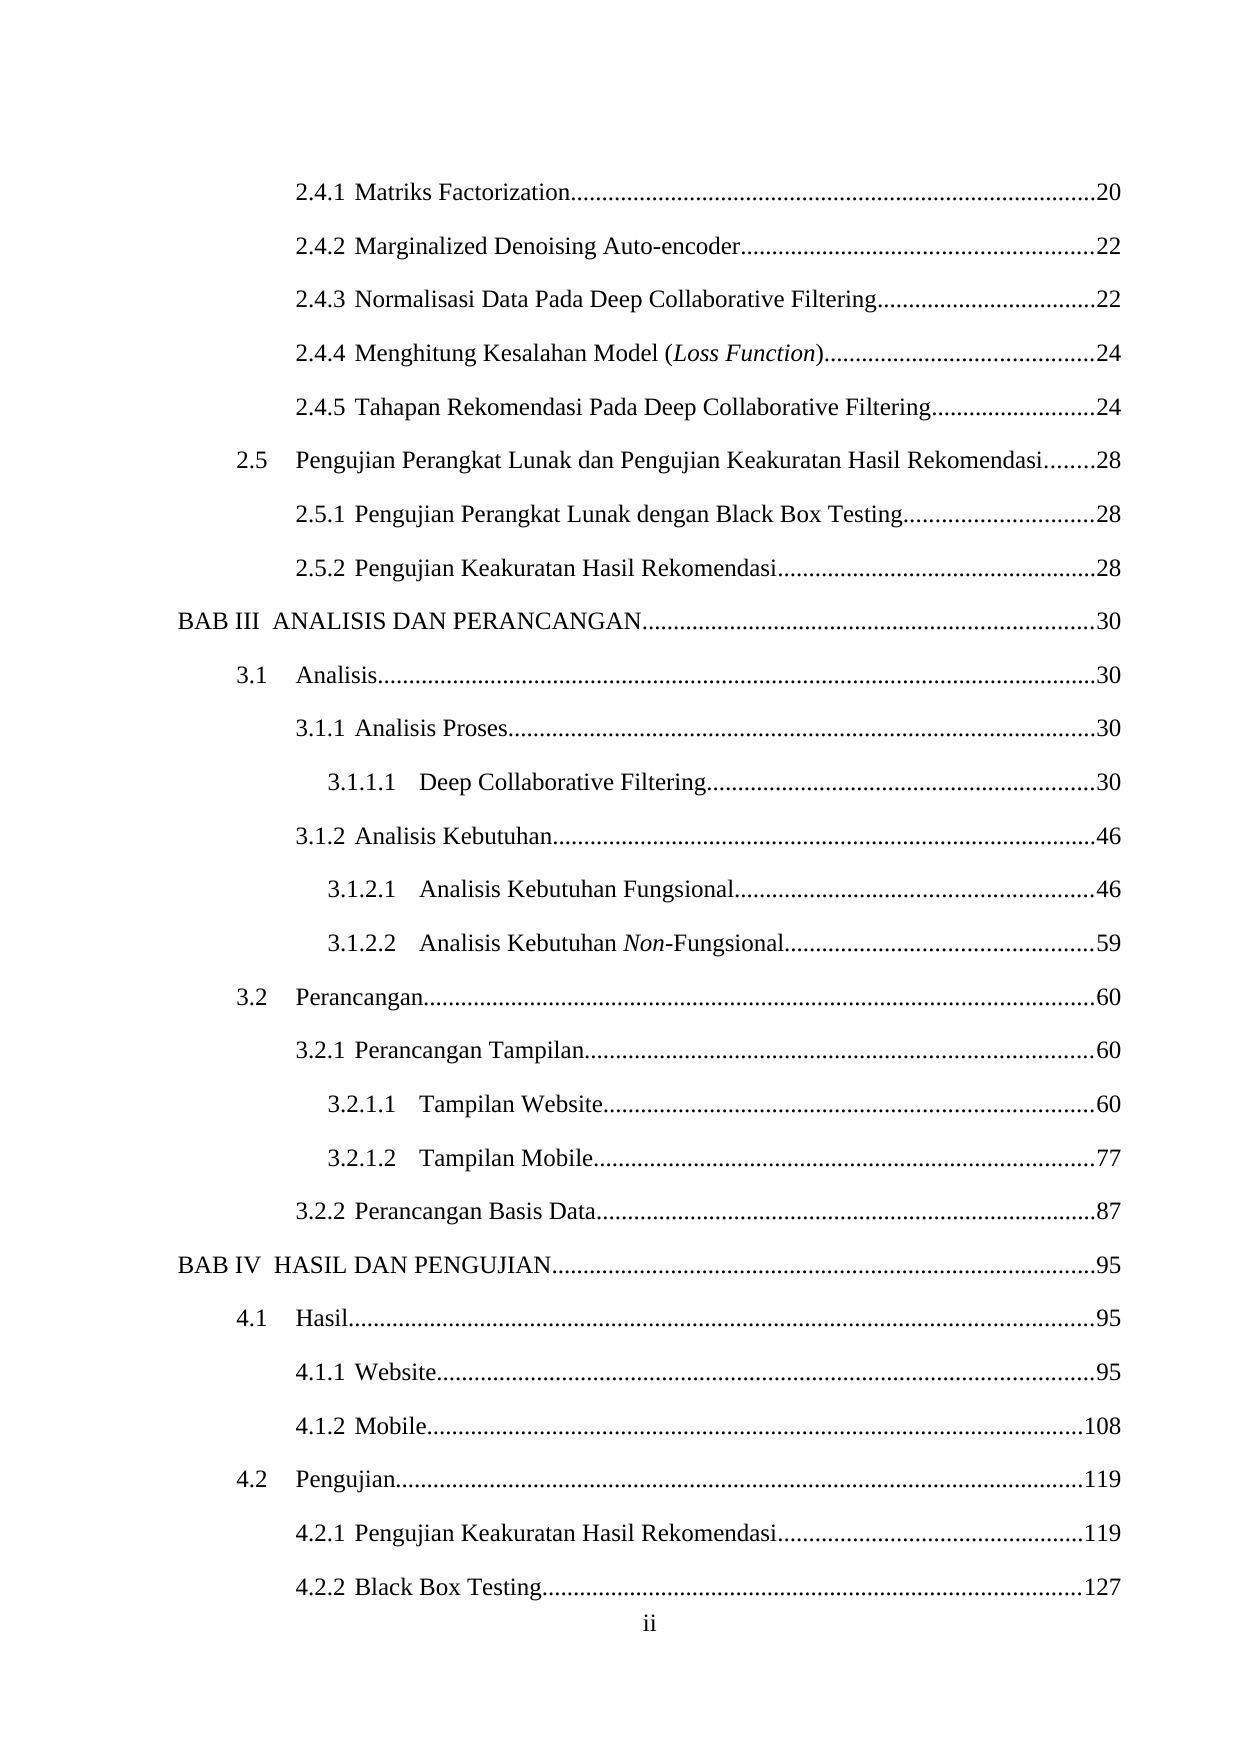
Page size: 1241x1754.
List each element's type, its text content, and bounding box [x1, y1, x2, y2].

text 3.2.2 Perancangan Basis Data 87 [295, 1196, 1122, 1225]
text 3.1 Analisis 30 [236, 660, 1122, 689]
text 2.4.1 Matriks Factorization 20 [295, 177, 1122, 206]
text 4.1 Hasil 95 [236, 1303, 1122, 1332]
text 2.5.1 Pengujian Perangkat Lunak dengan Black Box Testing 28 [295, 499, 1122, 528]
text 4.2.2 Black Box Testing 127 [295, 1572, 1122, 1601]
text 2.4.3 Normalisasi Data Pada Deep Collaborative Filtering 22 [295, 284, 1122, 313]
text 3.1.1 Analisis Proses 30 [295, 713, 1122, 742]
text BAB IV HASIL DAN PENGUJIAN 95 [177, 1250, 1122, 1279]
text 3.1.1.1 Deep Collaborative Filtering 30 [252, 767, 1122, 796]
text 2.4.5 Tahapan Rekomendasi Pada Deep Collaborative Filtering 24 [295, 392, 1122, 421]
text 3.1.2.2 Analisis Kebutuhan Non-Fungsional 59 [252, 928, 1122, 957]
text 3.2.1.2 Tampilan Mobile 77 [252, 1143, 1122, 1171]
text BAB III ANALISIS DAN PERANCANGAN 30 [177, 606, 1122, 635]
text 3.2.1.1 Tampilan Website 60 [252, 1089, 1122, 1118]
text 4.2.1 Pengujian Keakuratan Hasil Rekomendasi 119 [295, 1518, 1122, 1547]
text 4.1.1 Website 95 [295, 1357, 1122, 1386]
text 2.4.2 Marginalized Denoising Auto-encoder 22 [295, 231, 1122, 259]
text 3.1.2.1 Analisis Kebutuhan Fungsional 46 [252, 874, 1122, 903]
text 2.5.2 Pengujian Keakuratan Hasil Rekomendasi 28 [295, 553, 1122, 581]
text 2.5 Pengujian Perangkat Lunak dan Pengujian Keakuratan Hasil Rekomendasi 28 [236, 445, 1122, 474]
text 4.2 Pengujian 119 [236, 1464, 1122, 1493]
text 3.1.2 Analisis Kebutuhan 46 [295, 821, 1122, 849]
text 3.2 Perancangan 60 [236, 982, 1122, 1011]
text 3.2.1 Perancangan Tampilan 60 [295, 1035, 1122, 1064]
text 2.4.4 Menghitung Kesalahan Model (Loss Function) 24 [295, 338, 1122, 367]
text 4.1.2 Mobile 108 [295, 1411, 1122, 1439]
